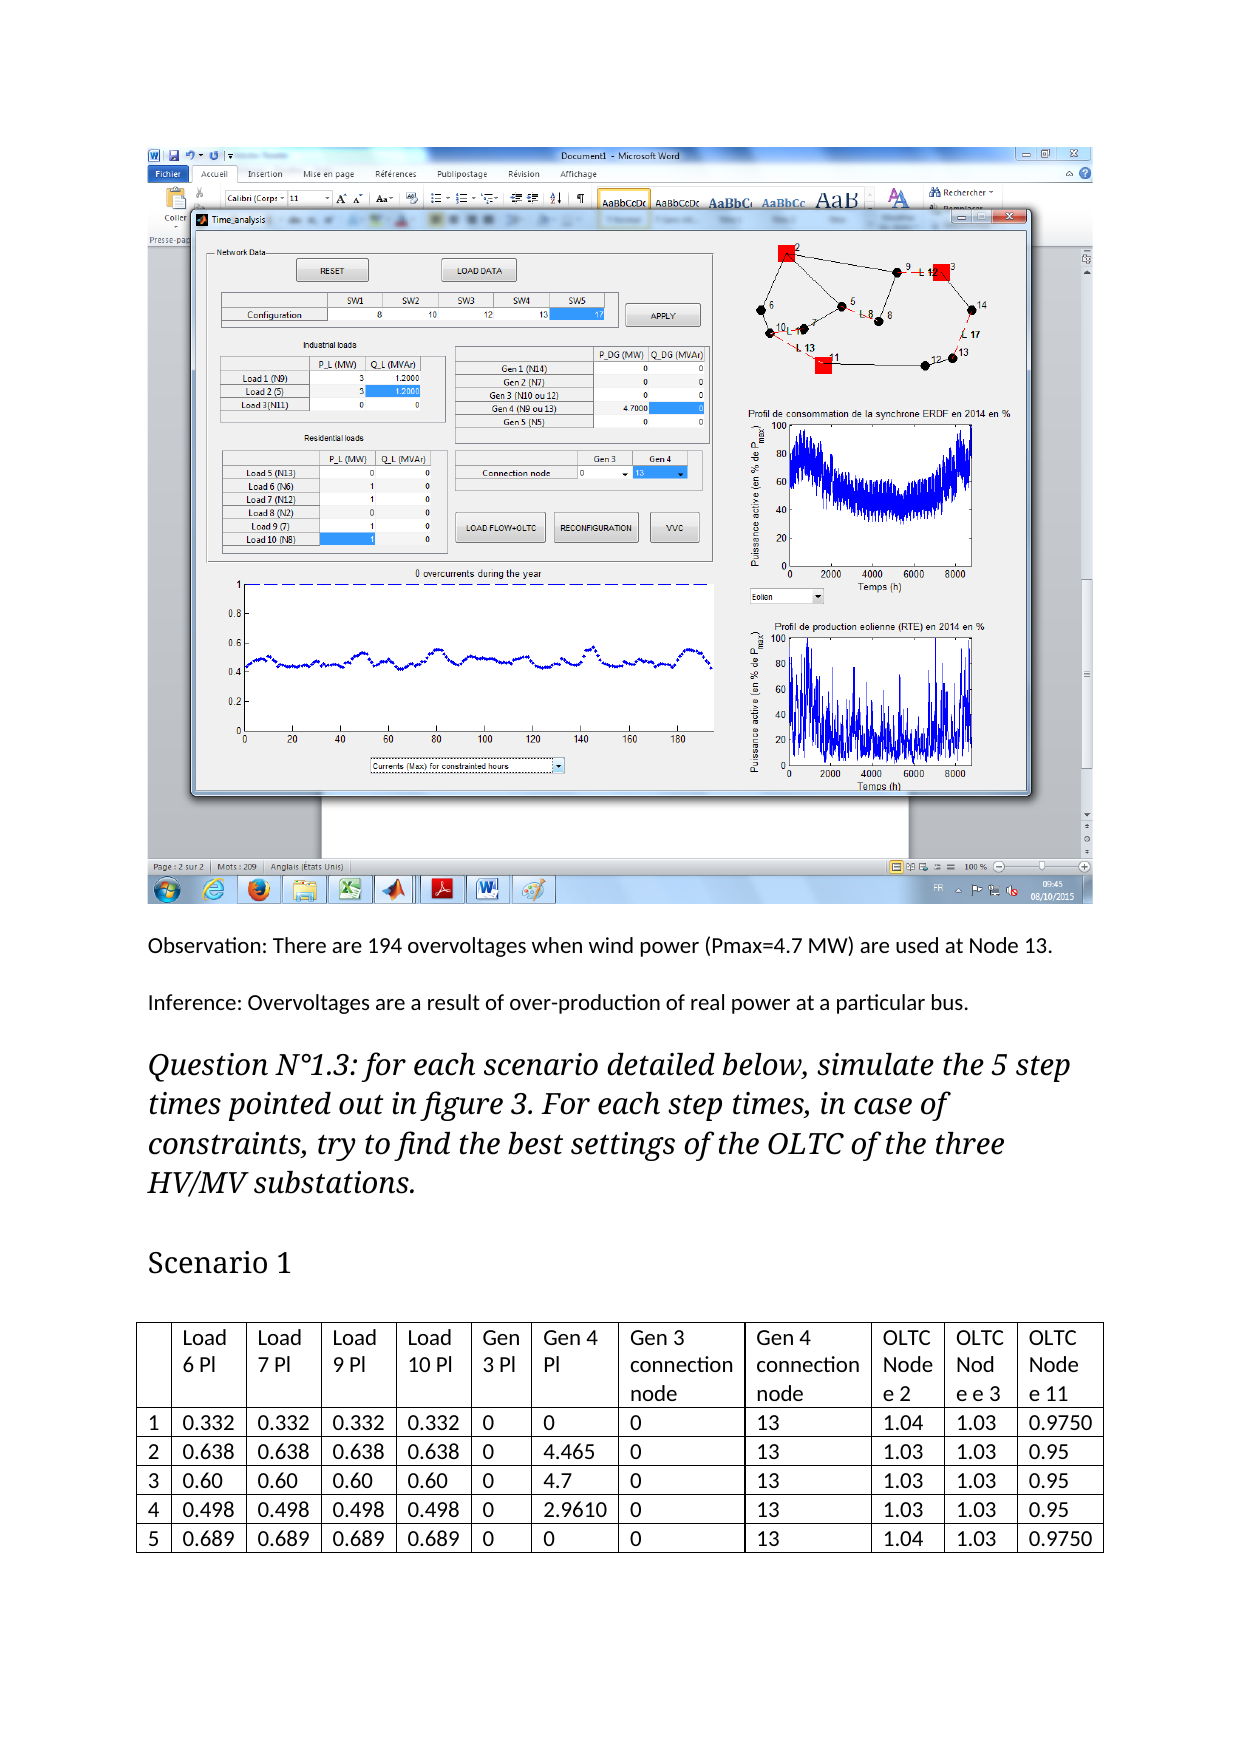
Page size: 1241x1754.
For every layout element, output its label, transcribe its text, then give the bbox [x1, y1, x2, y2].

table_cell 4 [137, 1495, 171, 1523]
table_cell 0.498 [247, 1495, 321, 1523]
table_cell 1.03 [945, 1495, 1017, 1523]
table_cell 0 [619, 1466, 744, 1494]
table_cell 1.03 [872, 1437, 944, 1465]
table_header OLTC Node e 2 [872, 1323, 944, 1407]
table_cell 0.332 [172, 1408, 246, 1436]
table_cell 0.332 [322, 1408, 396, 1436]
table_cell 1.03 [945, 1408, 1017, 1436]
table_cell 0.332 [247, 1408, 321, 1436]
table_cell 1.04 [872, 1524, 944, 1552]
text Question N°1.3: for each scenario detailed below, simulate the 5 step times pointed out in figure 3. For each step times, in case of constraints, try to find the best settings of the OLTC of the three HV/MV substations. [148, 1044, 1093, 1202]
table_cell 0.60 [172, 1466, 246, 1494]
table_header Load 10 Pl [397, 1323, 471, 1407]
table_cell 1.03 [945, 1437, 1017, 1465]
table_cell 0.689 [247, 1524, 321, 1552]
table_header Load 7 Pl [247, 1323, 321, 1407]
table_header [137, 1323, 171, 1407]
table_cell 1.03 [872, 1495, 944, 1523]
table_cell 0.60 [247, 1466, 321, 1494]
table_header Load 9 Pl [322, 1323, 396, 1407]
table_cell 0.95 [1018, 1495, 1103, 1523]
table_header Load 6 Pl [172, 1323, 246, 1407]
table_cell 0.9750 [1018, 1524, 1103, 1552]
table_cell 0 [619, 1495, 744, 1523]
table_cell 4.7 [532, 1466, 618, 1494]
table_cell 0.638 [322, 1437, 396, 1465]
table_cell 1.03 [945, 1524, 1017, 1552]
table_cell 13 [746, 1524, 871, 1552]
table_cell 3 [137, 1466, 171, 1494]
table_header OLTC Node e 3 [945, 1323, 1017, 1407]
text Scenario 1 [148, 1242, 1093, 1282]
table_cell 0.95 [1018, 1437, 1103, 1465]
table_cell 0.95 [1018, 1466, 1103, 1494]
table_cell 0.638 [247, 1437, 321, 1465]
table_cell 0.689 [322, 1524, 396, 1552]
table_cell 0.60 [397, 1466, 471, 1494]
table_cell 1.03 [872, 1466, 944, 1494]
table_cell 1.03 [945, 1466, 1017, 1494]
table_cell 0 [472, 1495, 531, 1523]
table_cell 0.498 [322, 1495, 396, 1523]
table_cell 0.689 [172, 1524, 246, 1552]
table_cell 0.332 [397, 1408, 471, 1436]
text Observation: There are 194 overvoltages when wind power (Pmax=4.7 MW) are used at Node 13. [148, 932, 1093, 960]
table_cell 1.04 [872, 1408, 944, 1436]
table_cell 0.498 [397, 1495, 471, 1523]
table_cell 0.498 [172, 1495, 246, 1523]
table_cell 0 [472, 1524, 531, 1552]
table_header Gen 4 Pl [532, 1323, 618, 1407]
table_header Gen 4 connection node [746, 1323, 871, 1407]
table_cell 2.9610 [532, 1495, 618, 1523]
text Inference: Overvoltages are a result of over-production of real power at a particular bus. [148, 988, 1093, 1016]
table_cell 13 [746, 1408, 871, 1436]
table_cell 13 [746, 1495, 871, 1523]
table_header Gen 3 Pl [472, 1323, 531, 1407]
table_cell 0.638 [397, 1437, 471, 1465]
table_cell 0 [619, 1437, 744, 1465]
table_cell 4.465 [532, 1437, 618, 1465]
table_header Gen 3 connection node [619, 1323, 744, 1407]
table_cell 0.638 [172, 1437, 246, 1465]
table_cell 0 [619, 1408, 744, 1436]
table_cell 0.60 [322, 1466, 396, 1494]
table_cell 0 [472, 1466, 531, 1494]
table_cell 0 [532, 1408, 618, 1436]
table_cell 0 [532, 1524, 618, 1552]
table_cell 1 [137, 1408, 171, 1436]
table_cell 2 [137, 1437, 171, 1465]
table_cell 0.689 [397, 1524, 471, 1552]
picture [147, 147, 1093, 904]
table_cell 13 [746, 1437, 871, 1465]
table_header OLTC Node e 11 [1018, 1323, 1103, 1407]
table_cell 0 [472, 1437, 531, 1465]
table_cell 0 [619, 1524, 744, 1552]
table_cell 13 [746, 1466, 871, 1494]
table_cell 0 [472, 1408, 531, 1436]
table_cell 5 [137, 1524, 171, 1552]
table_cell 0.9750 [1018, 1408, 1103, 1436]
